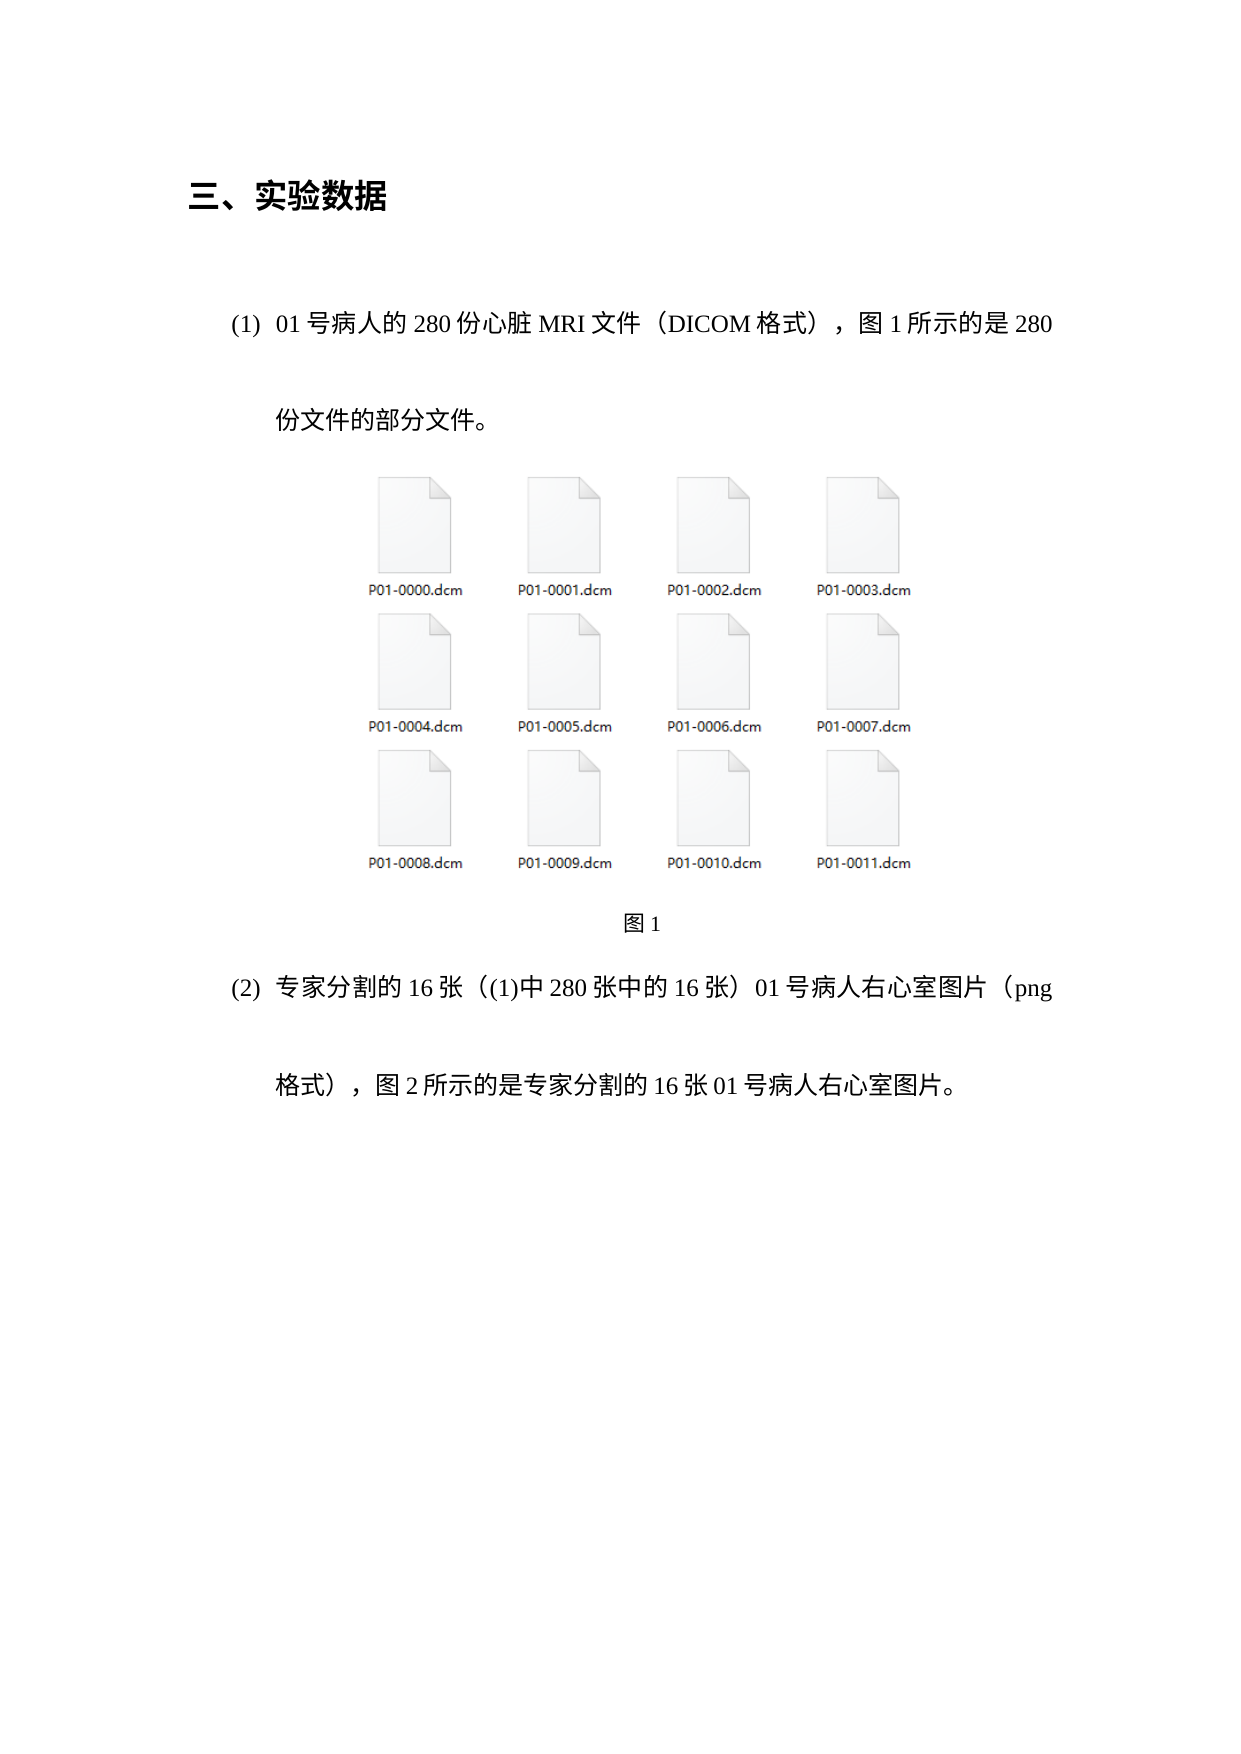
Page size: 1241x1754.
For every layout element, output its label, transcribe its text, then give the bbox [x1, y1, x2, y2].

picture [366, 469, 918, 875]
list 01号病人的280份心脏MRI文件（DICOM格式），图1所示的是280份文件的部分文件。 [231, 289, 1053, 451]
subtitle 实验数据 [187, 162, 1053, 227]
list 专家分割的16张（(1)中280张中的16张）01号病人右心室图片（png格式），图2所示的是专家分割的16张01号病人右心室图片。 [231, 953, 1053, 1116]
text 图1 [231, 905, 1053, 938]
